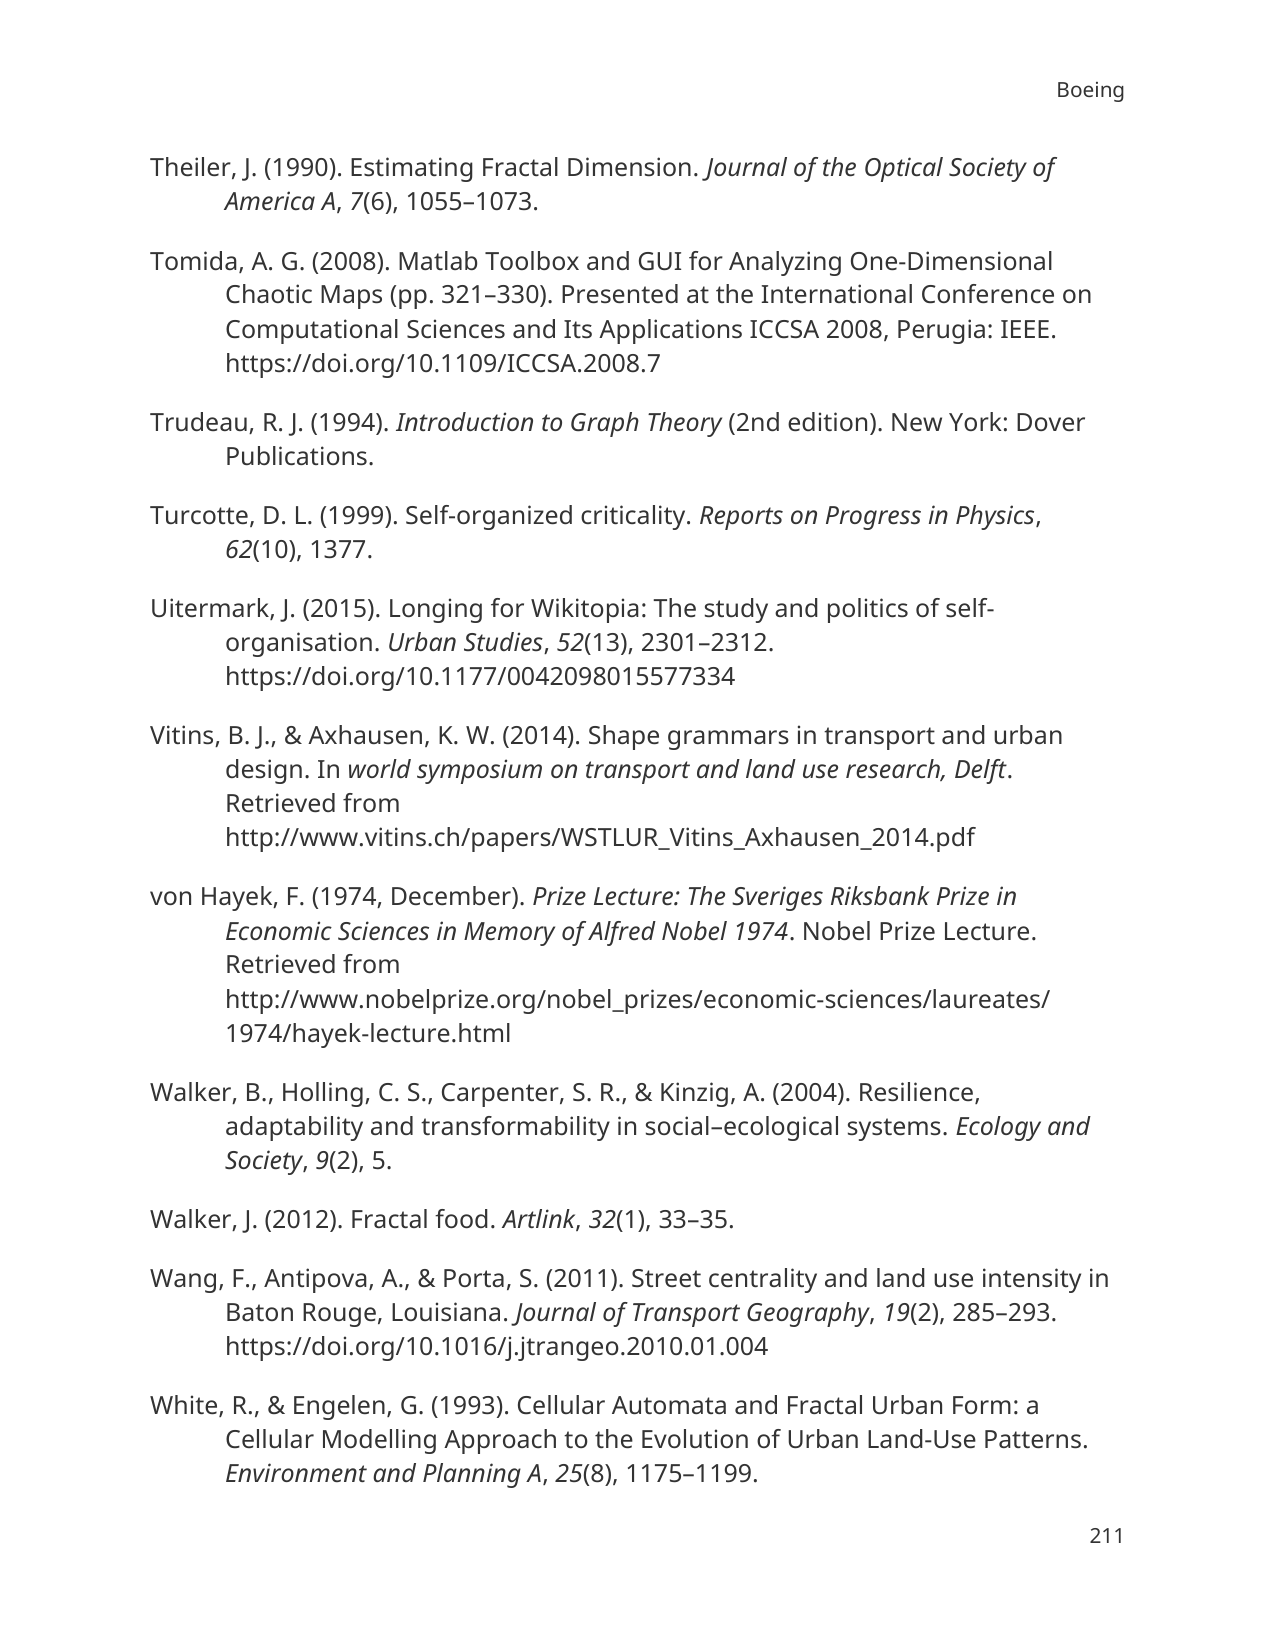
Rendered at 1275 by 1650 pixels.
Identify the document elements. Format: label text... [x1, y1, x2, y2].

text Trudeau, R. J. (1994). Introduction to Graph Theory (2nd edition). New York: Dover Publications. [150, 404, 1125, 472]
text von Hayek, F. (1974, December). Prize Lecture: The Sveriges Riksbank Prize in Economic Sciences in Memory of Alfred Nobel 1974. Nobel Prize Lecture. Retrieved from http://www.nobelprize.org/nobel_prizes/economic-sciences/laureates/1974/hayek-lecture.html [150, 879, 1125, 1049]
text Walker, B., Holling, C. S., Carpenter, S. R., & Kinzig, A. (2004). Resilience, adaptability and transformability in social–ecological systems. Ecology and Society, 9(2), 5. [150, 1074, 1125, 1177]
text White, R., & Engelen, G. (1993). Cellular Automata and Fractal Urban Form: a Cellular Modelling Approach to the Evolution of Urban Land-Use Patterns. Environment and Planning A, 25(8), 1175–1199. [150, 1388, 1125, 1490]
text Theiler, J. (1990). Estimating Fractal Dimension. Journal of the Optical Society of America A, 7(6), 1055–1073. [150, 150, 1125, 218]
text Uitermark, J. (2015). Longing for Wikitopia: The study and politics of self-organisation. Urban Studies, 52(13), 2301–2312. https://doi.org/10.1177/0042098015577334 [150, 591, 1125, 693]
text Tomida, A. G. (2008). Matlab Toolbox and GUI for Analyzing One-Dimensional Chaotic Maps (pp. 321–330). Presented at the International Conference on Computational Sciences and Its Applications ICCSA 2008, Perugia: IEEE. https://doi.org/10.1109/ICCSA.2008.7 [150, 243, 1125, 379]
text Vitins, B. J., & Axhausen, K. W. (2014). Shape grammars in transport and urban design. In world symposium on transport and land use research, Delft. Retrieved from http://www.vitins.ch/papers/WSTLUR_Vitins_Axhausen_2014.pdf [150, 718, 1125, 854]
text Walker, J. (2012). Fractal food. Artlink, 32(1), 33–35. [150, 1202, 1125, 1236]
text Wang, F., Antipova, A., & Porta, S. (2011). Street centrality and land use intensity in Baton Rouge, Louisiana. Journal of Transport Geography, 19(2), 285–293. https://doi.org/10.1016/j.jtrangeo.2010.01.004 [150, 1261, 1125, 1363]
text Turcotte, D. L. (1999). Self-organized criticality. Reports on Progress in Physics, 62(10), 1377. [150, 497, 1125, 566]
